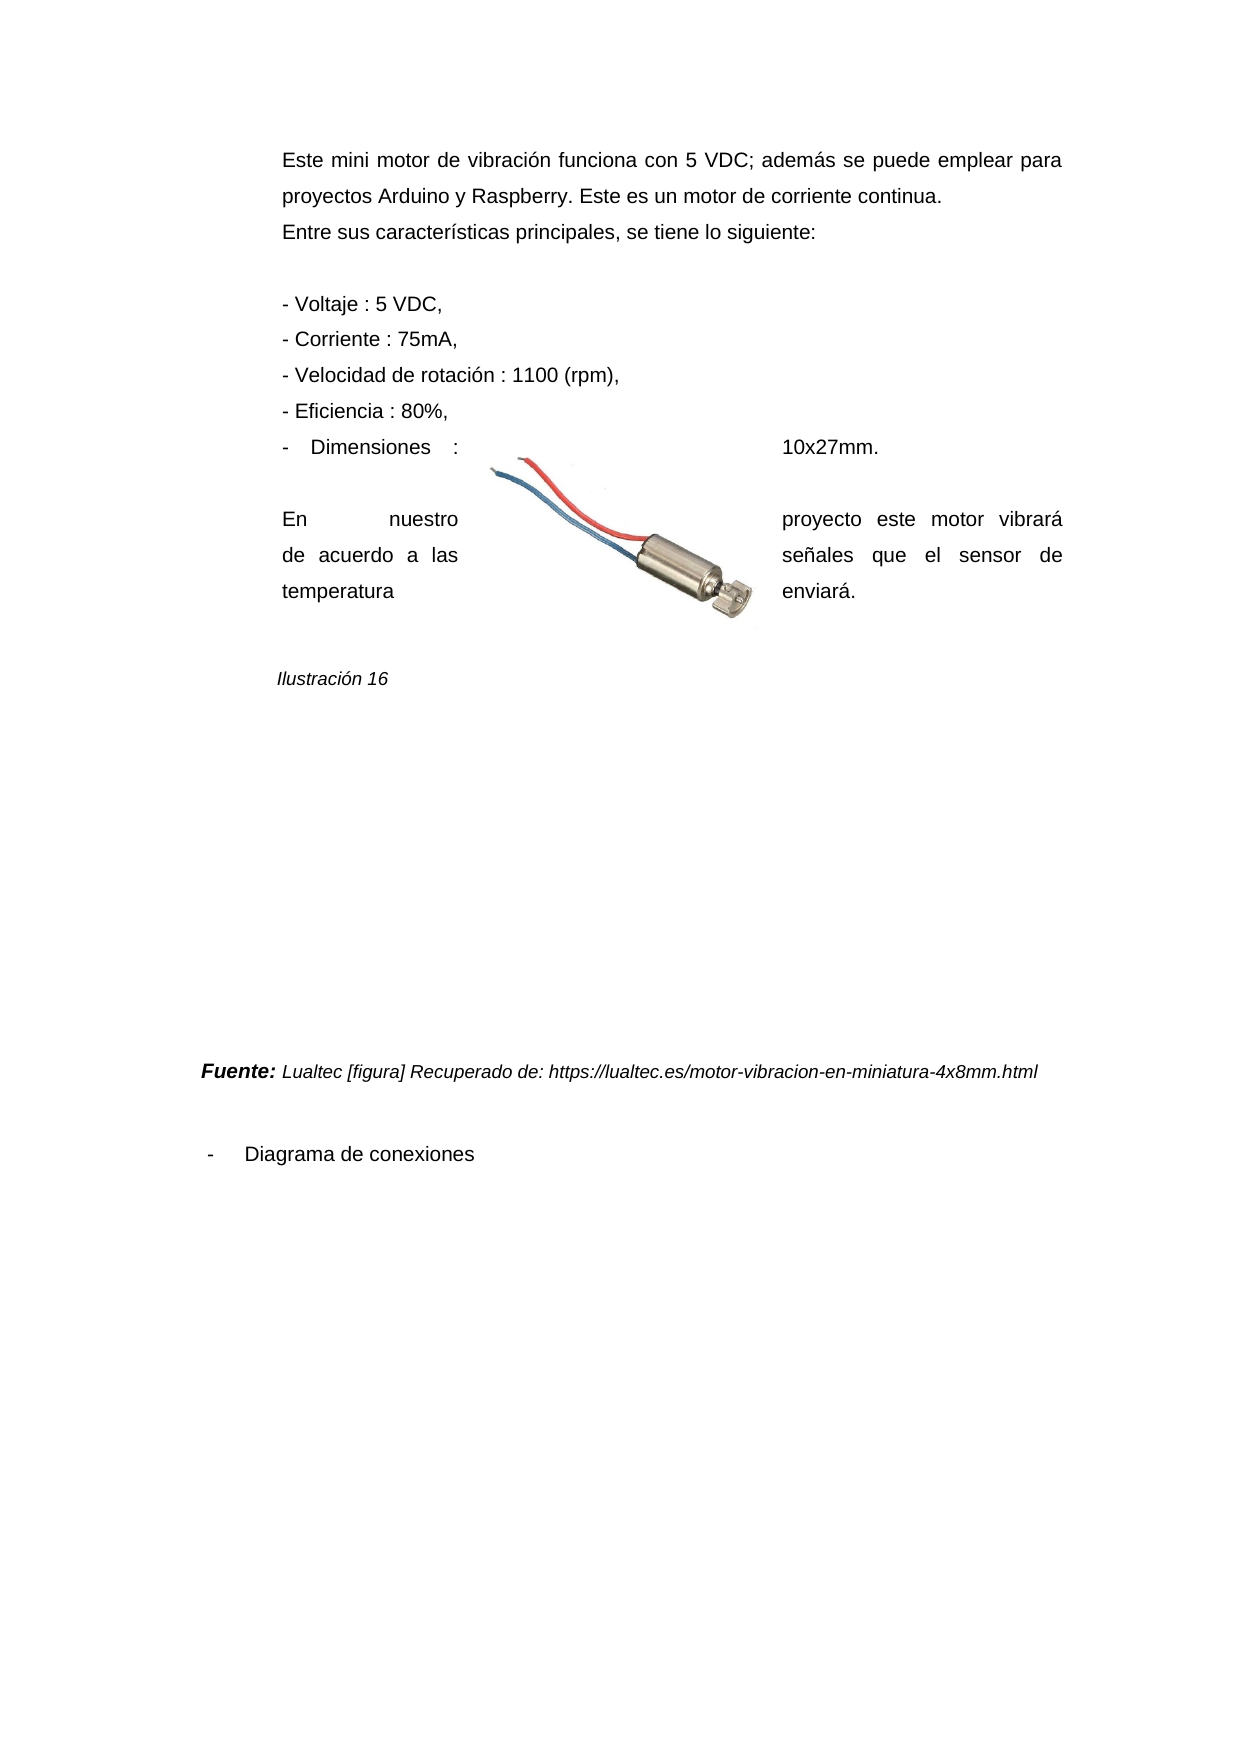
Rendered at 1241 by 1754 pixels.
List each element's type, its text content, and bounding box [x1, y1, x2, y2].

list Este mini motor de vibración funciona con 5 VDC; además se puede emplear para proyectos Arduino y Raspberry. Este es un motor de corriente continua. [282, 148, 1063, 207]
list - Voltaje : 5 VDC, [282, 291, 1063, 315]
list - Corriente : 75mA, [282, 327, 1063, 351]
list En nuestro proyecto este motor vibrará de acuerdo a las señales que el sensor de temperatura enviará. [282, 507, 477, 603]
list Entre sus características principales, se tiene lo siguiente: [282, 219, 1063, 243]
list - Dimensiones : 10x27mm. [282, 435, 1063, 459]
text Fuente: Lualtec [figura] Recuperado de: https://lualtec.es/motor-vibracion-en-miniatura-4x8mm.html [177, 1059, 1063, 1083]
picture [477, 439, 764, 644]
list En nuestro proyecto este motor vibrará de acuerdo a las señales que el sensor de temperatura enviará. [764, 507, 1063, 603]
list Diagrama de conexiones [207, 1141, 1063, 1165]
list - Velocidad de rotación : 1100 (rpm), [282, 363, 1063, 387]
list - Eficiencia : 80%, [282, 399, 1063, 423]
